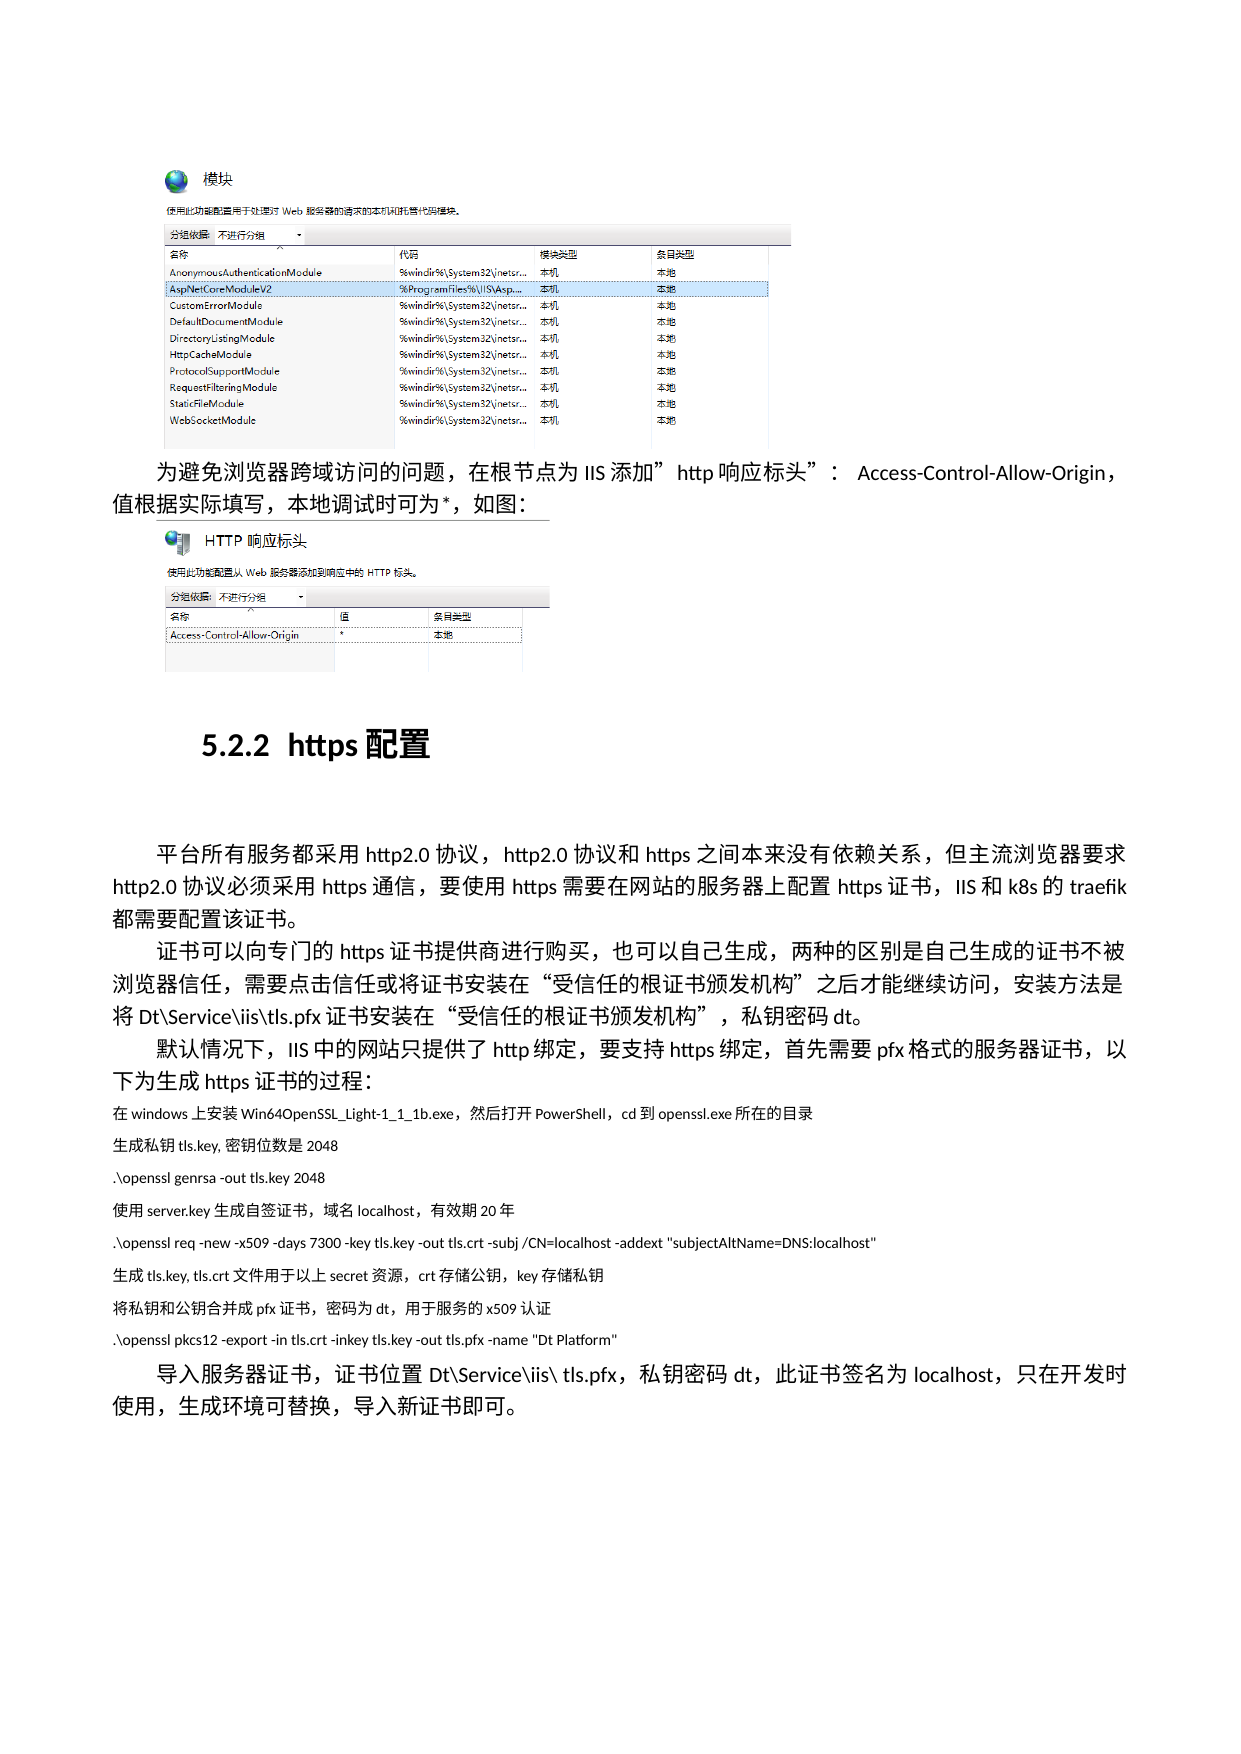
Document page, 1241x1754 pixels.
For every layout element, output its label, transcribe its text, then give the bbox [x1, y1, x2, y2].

subtitle https配置 [201, 709, 1128, 774]
text 为避免浏览器跨域访问的问题，在根节点为IIS添加”http响应标头”： Access-Control-Allow-Origin，值根据实际填写，本地调试时可为*，如图： [112, 454, 1128, 519]
picture [156, 162, 792, 449]
text 使用server.key 生成自签证书，域名localhost，有效期20年 [112, 1194, 1128, 1226]
text 平台所有服务都采用http2.0协议，http2.0协议和https之间本来没有依赖关系，但主流浏览器要求http2.0协议必须采用https通信，要使用https需要在网站的服务器上配置https证书，IIS和k8s的traefik都需要配置该证书。 [112, 836, 1128, 934]
text 生成私钥tls.key, 密钥位数是 2048 [112, 1129, 1128, 1161]
picture [156, 519, 550, 672]
text .\openssl pkcs12 -export -in tls.crt -inkey tls.key -out tls.pfx -name "Dt Platform" [112, 1324, 1128, 1356]
text 证书可以向专门的https证书提供商进行购买，也可以自己生成，两种的区别是自己生成的证书不被浏览器信任，需要点击信任或将证书安装在“受信任的根证书颁发机构”之后才能继续访问，安装方法是将Dt\Service\iis\tls.pfx证书安装在“受信任的根证书颁发机构”，私钥密码dt。 [112, 934, 1128, 1031]
text .\openssl genrsa -out tls.key 2048 [112, 1161, 1128, 1194]
text 默认情况下，IIS中的网站只提供了http绑定，要支持https绑定，首先需要pfx格式的服务器证书，以下为生成https证书的过程： [112, 1031, 1128, 1096]
text 将私钥和公钥合并成pfx证书，密码为dt，用于服务的x509认证 [112, 1291, 1128, 1324]
text 在windows上安装Win64OpenSSL_Light-1_1_1b.exe，然后打开PowerShell，cd到openssl.exe所在的目录 [112, 1096, 1128, 1129]
text 导入服务器证书，证书位置Dt\Service\iis\ tls.pfx，私钥密码dt，此证书签名为localhost，只在开发时使用，生成环境可替换，导入新证书即可。 [112, 1356, 1128, 1421]
text 生成tls.key, tls.crt文件用于以上secret资源，crt存储公钥，key存储私钥 [112, 1259, 1128, 1291]
text .\openssl req -new -x509 -days 7300 -key tls.key -out tls.crt -subj /CN=localhost -addext "subjectAltName=DNS:localhost" [112, 1226, 1128, 1259]
